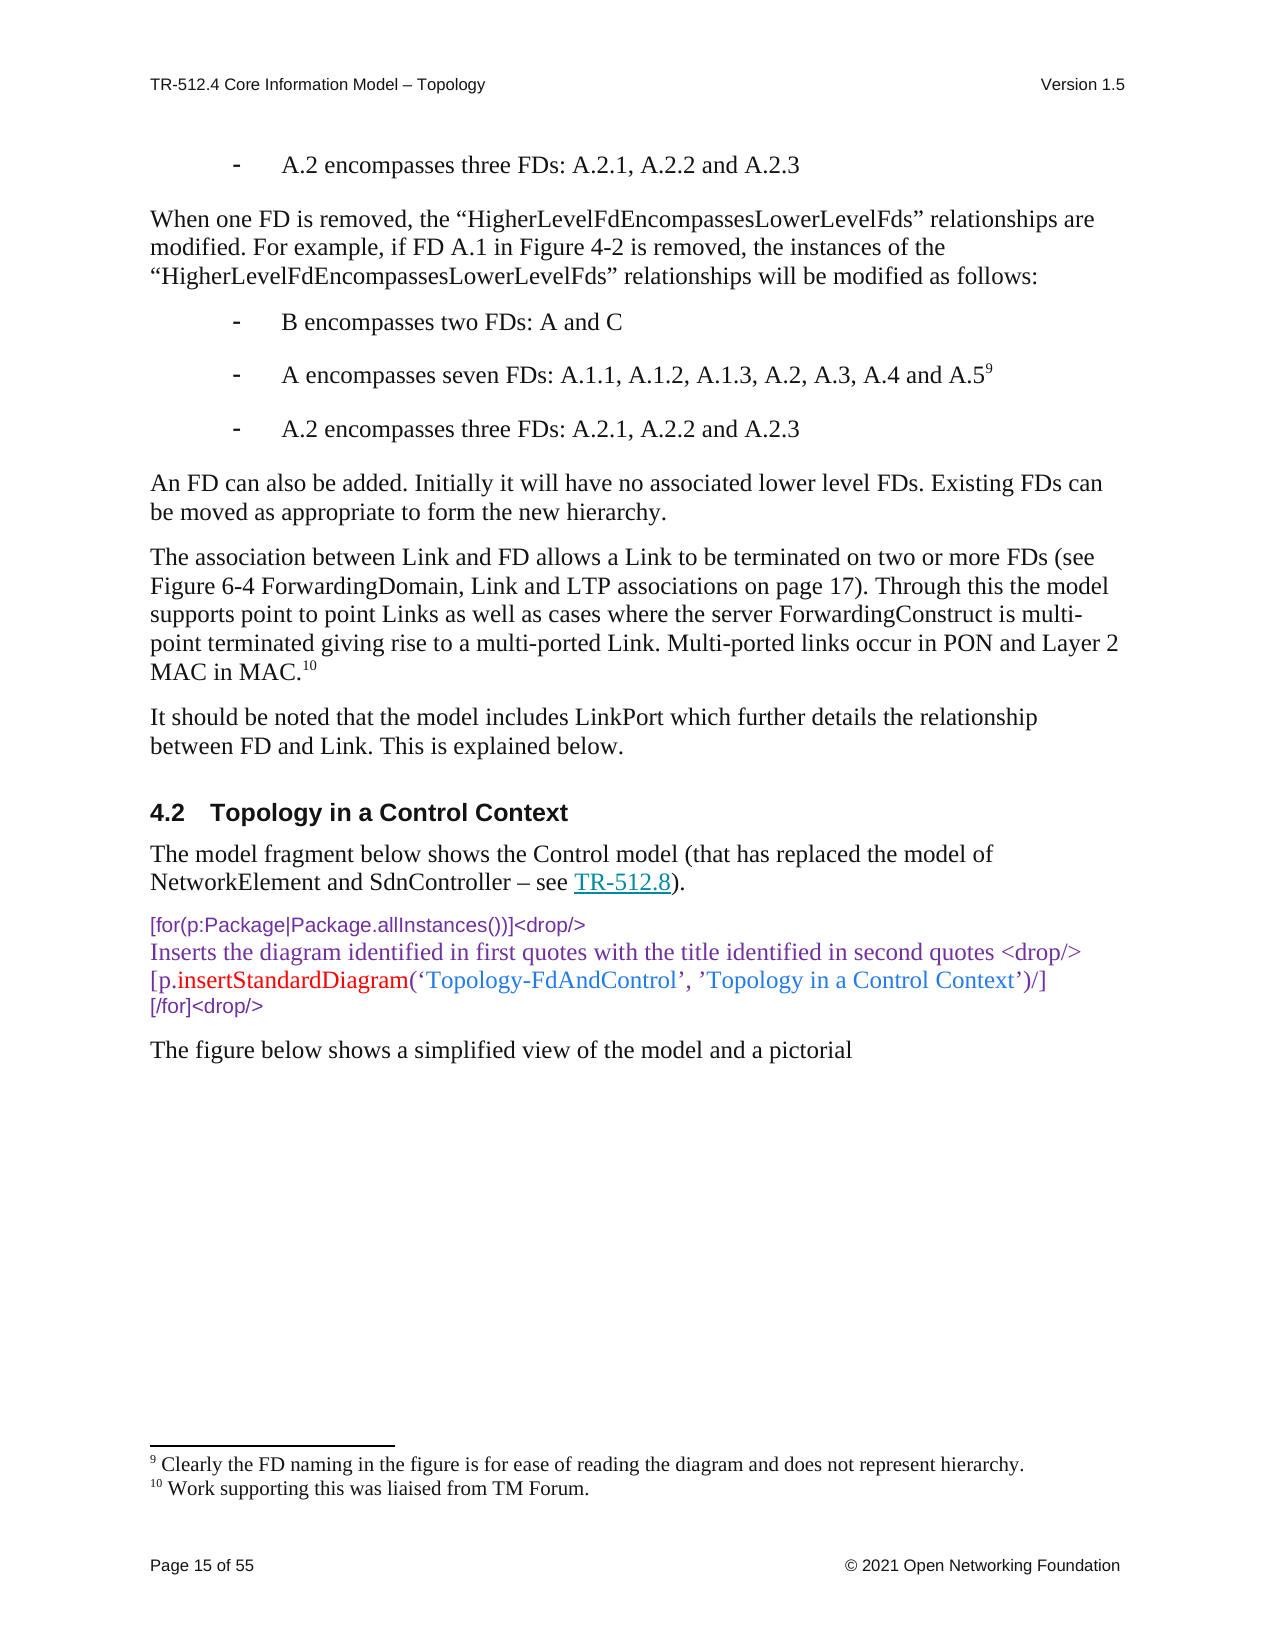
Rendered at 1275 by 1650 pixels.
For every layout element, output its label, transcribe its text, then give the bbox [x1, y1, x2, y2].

subtitle Topology in a Control Context [150, 797, 1125, 826]
text When one FD is removed, the “HigherLevelFdEncompassesLowerLevelFds” relationships are modified. For example, if FD A.1 in Figure 4-2 is removed, the instances of the “HigherLevelFdEncompassesLowerLevelFds” relationships will be modified as follows: [150, 204, 1125, 290]
list B encompasses two FDs: A and C [232, 307, 1125, 335]
text [for(p:Package|Package.allInstances())]<drop/> [150, 913, 1125, 937]
text The model fragment below shows the Control model (that has replaced the model of NetworkElement and SdnController – see TR-512.8). [150, 839, 1125, 896]
list A.2 encompasses three FDs: A.2.1, A.2.2 and A.2.3 [232, 150, 1125, 179]
text [/for]<drop/> [150, 994, 1125, 1018]
text The figure below shows a simplified view of the model and a pictorial [150, 1035, 1125, 1064]
list A.2 encompasses three FDs: A.2.1, A.2.2 and A.2.3 [232, 414, 1125, 443]
text Inserts the diagram identified in first quotes with the title identified in second quotes <drop/> [p.insertStandardDiagram(‘Topology-FdAndControl’, ’Topology in a Control Context’)/] [150, 937, 1125, 994]
list A encompasses seven FDs: A.1.1, A.1.2, A.1.3, A.2, A.3, A.4 and A.5 [232, 360, 1125, 389]
text It should be noted that the model includes LinkPort which further details the relationship between FD and Link. This is explained below. [150, 702, 1125, 760]
text An FD can also be added. Initially it will have no associated lower level FDs. Existing FDs can be moved as appropriate to form the new hierarchy. [150, 468, 1125, 525]
